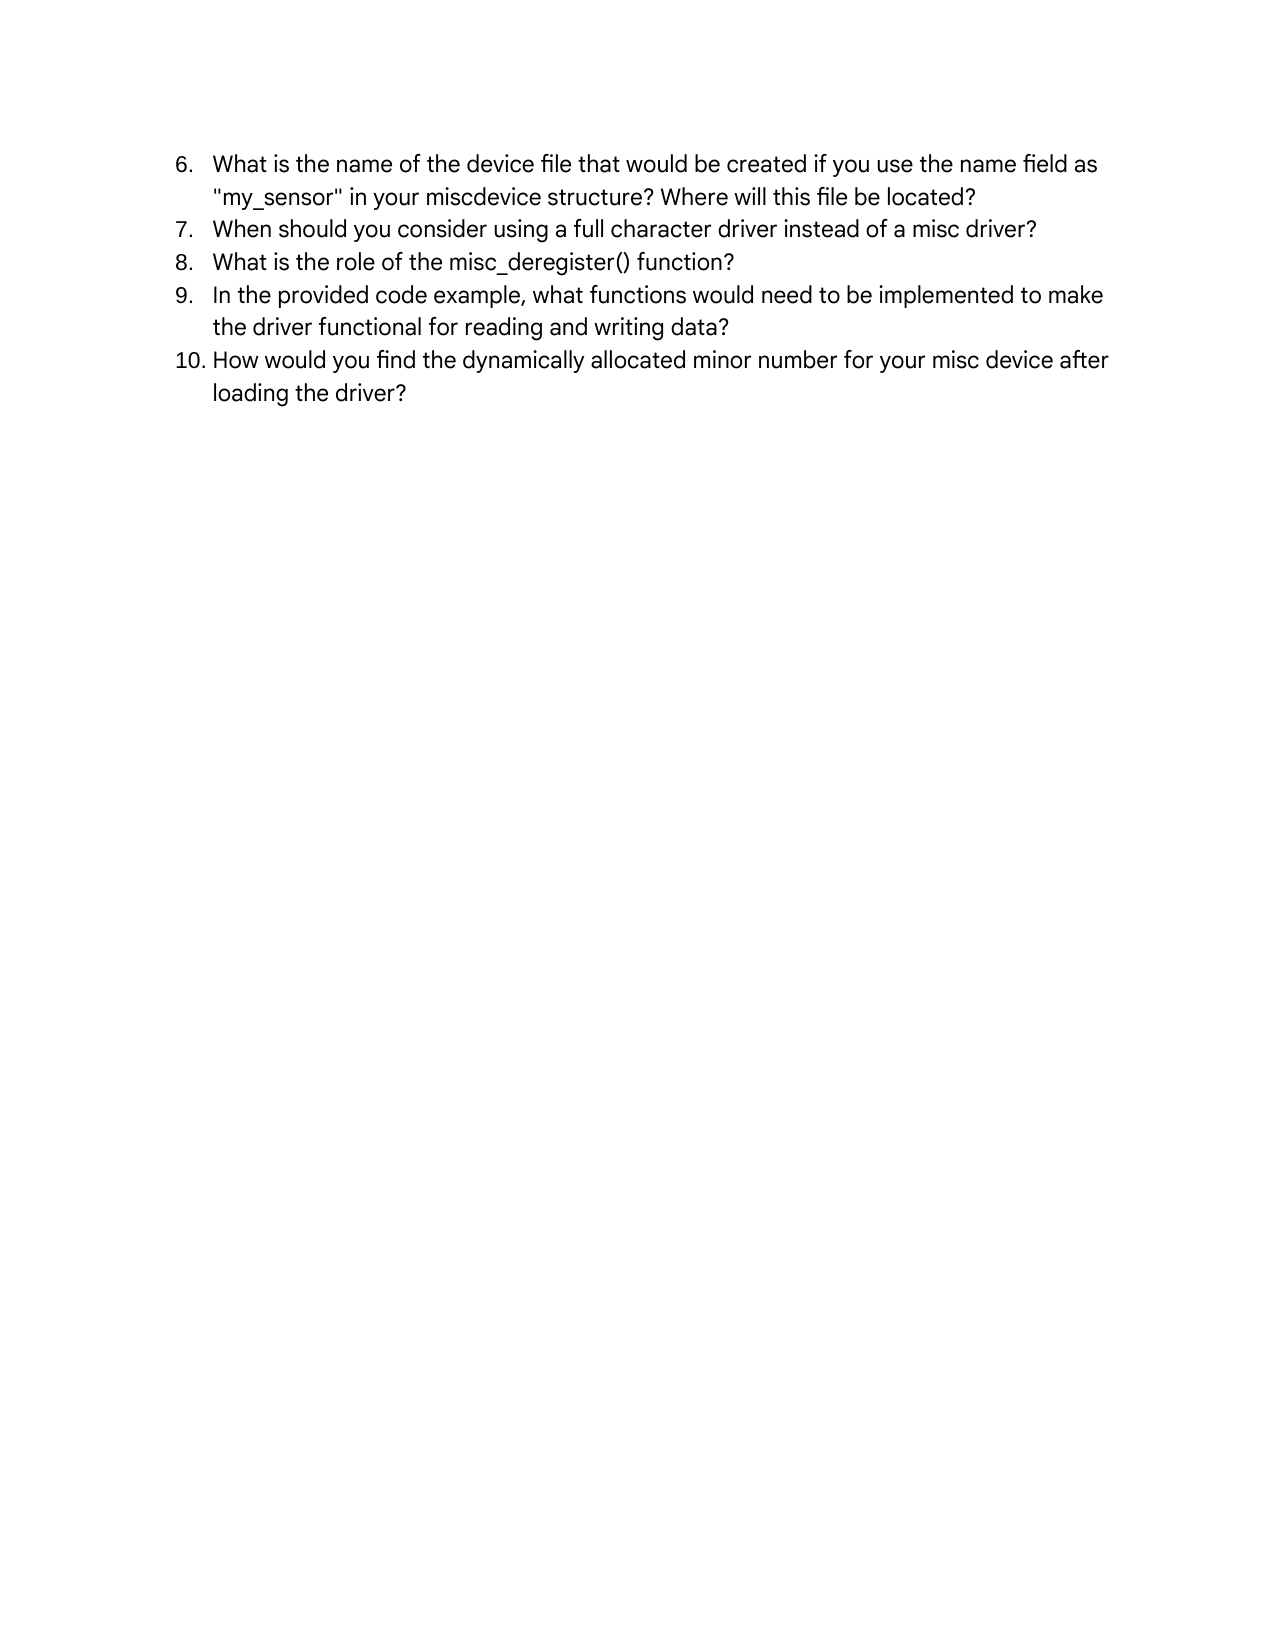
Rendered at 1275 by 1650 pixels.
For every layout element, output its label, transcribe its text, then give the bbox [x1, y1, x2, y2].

list What is the name of the device file that would be created if you use the name field as "my_sensor" in your miscdevice structure? Where will this file be located? [175, 150, 1125, 211]
list What is the role of the misc_deregister() function? [175, 248, 1125, 277]
list When should you consider using a full character driver instead of a misc driver? [175, 215, 1125, 244]
list In the provided code example, what functions would need to be implemented to make the driver functional for reading and writing data? [175, 281, 1125, 342]
list How would you find the dynamically allocated minor number for your misc device after loading the driver? [175, 346, 1125, 408]
